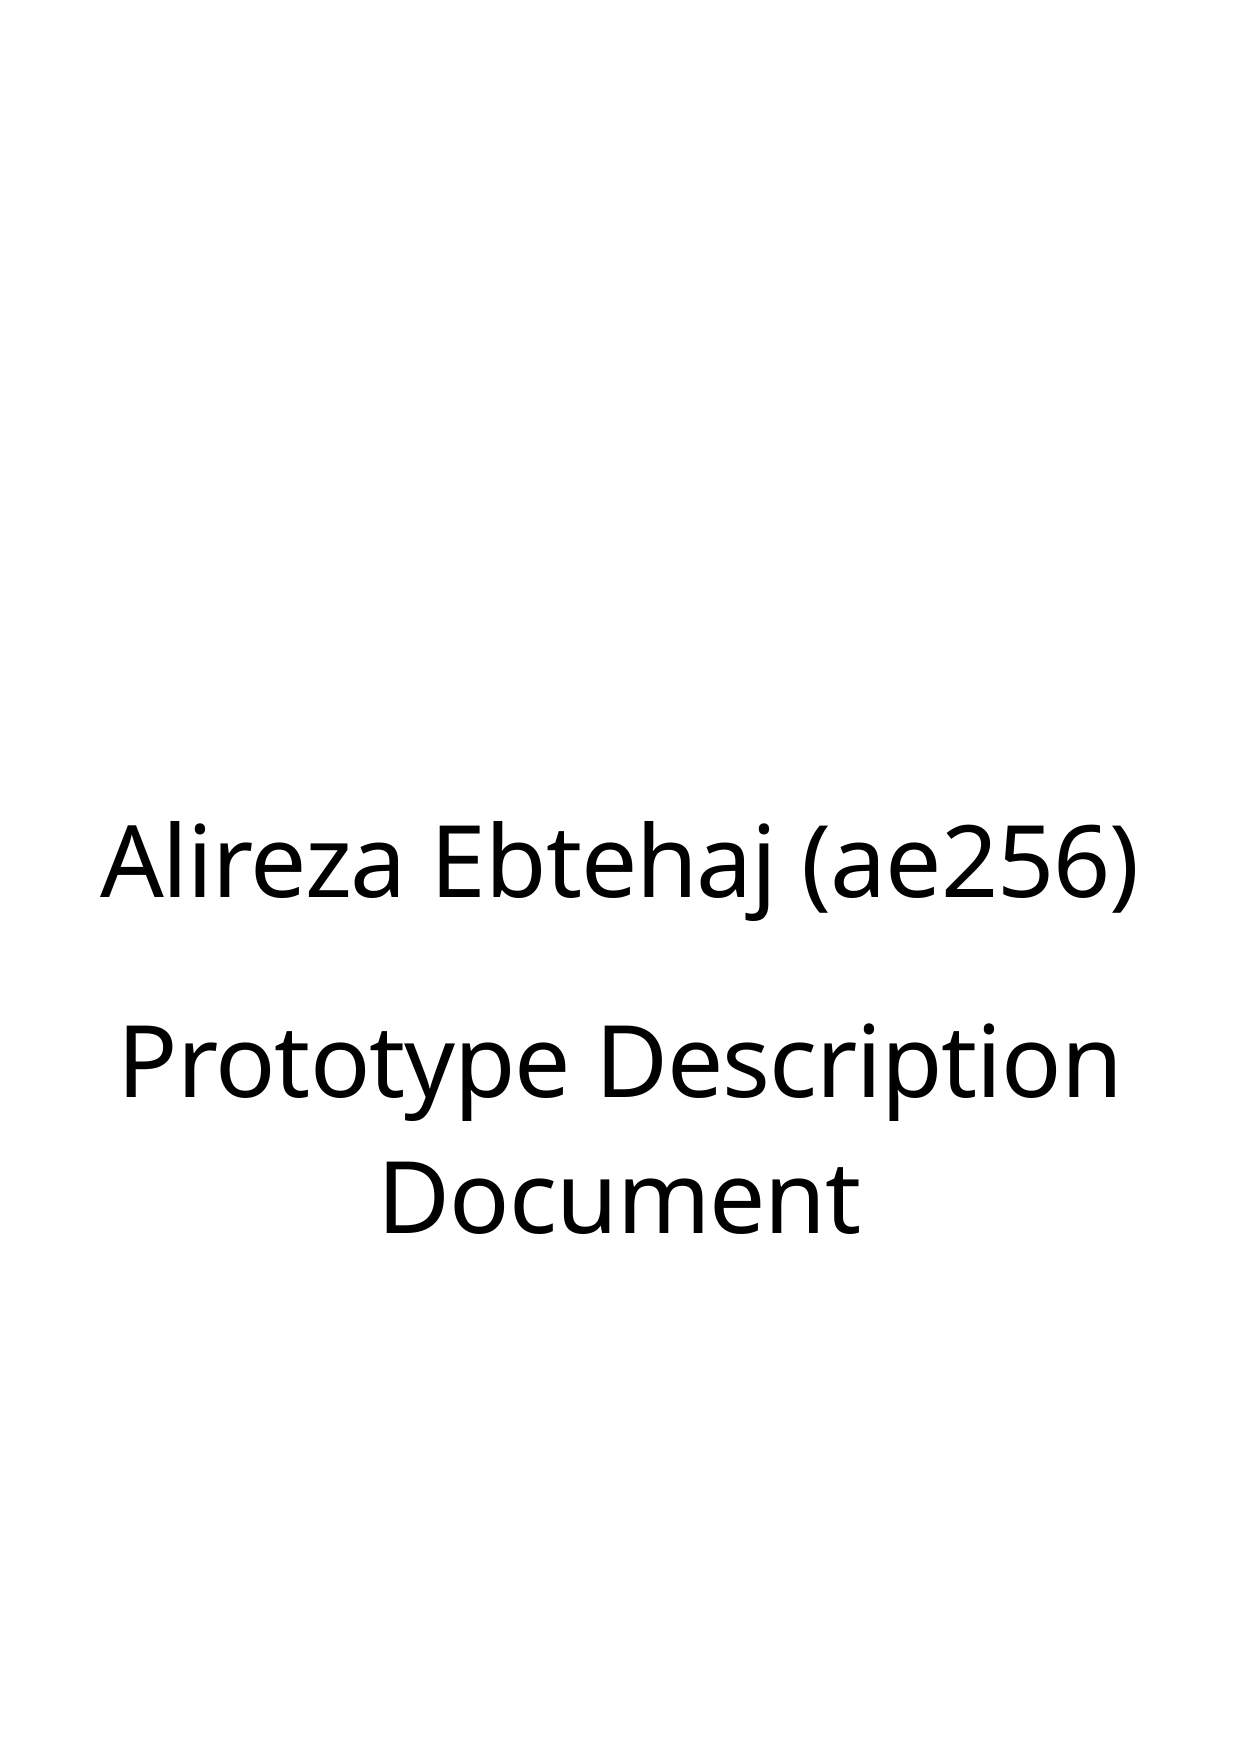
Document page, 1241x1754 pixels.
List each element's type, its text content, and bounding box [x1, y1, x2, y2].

title Alireza Ebtehaj (ae256) [75, 790, 1165, 927]
title Prototype Description Document [75, 991, 1165, 1263]
